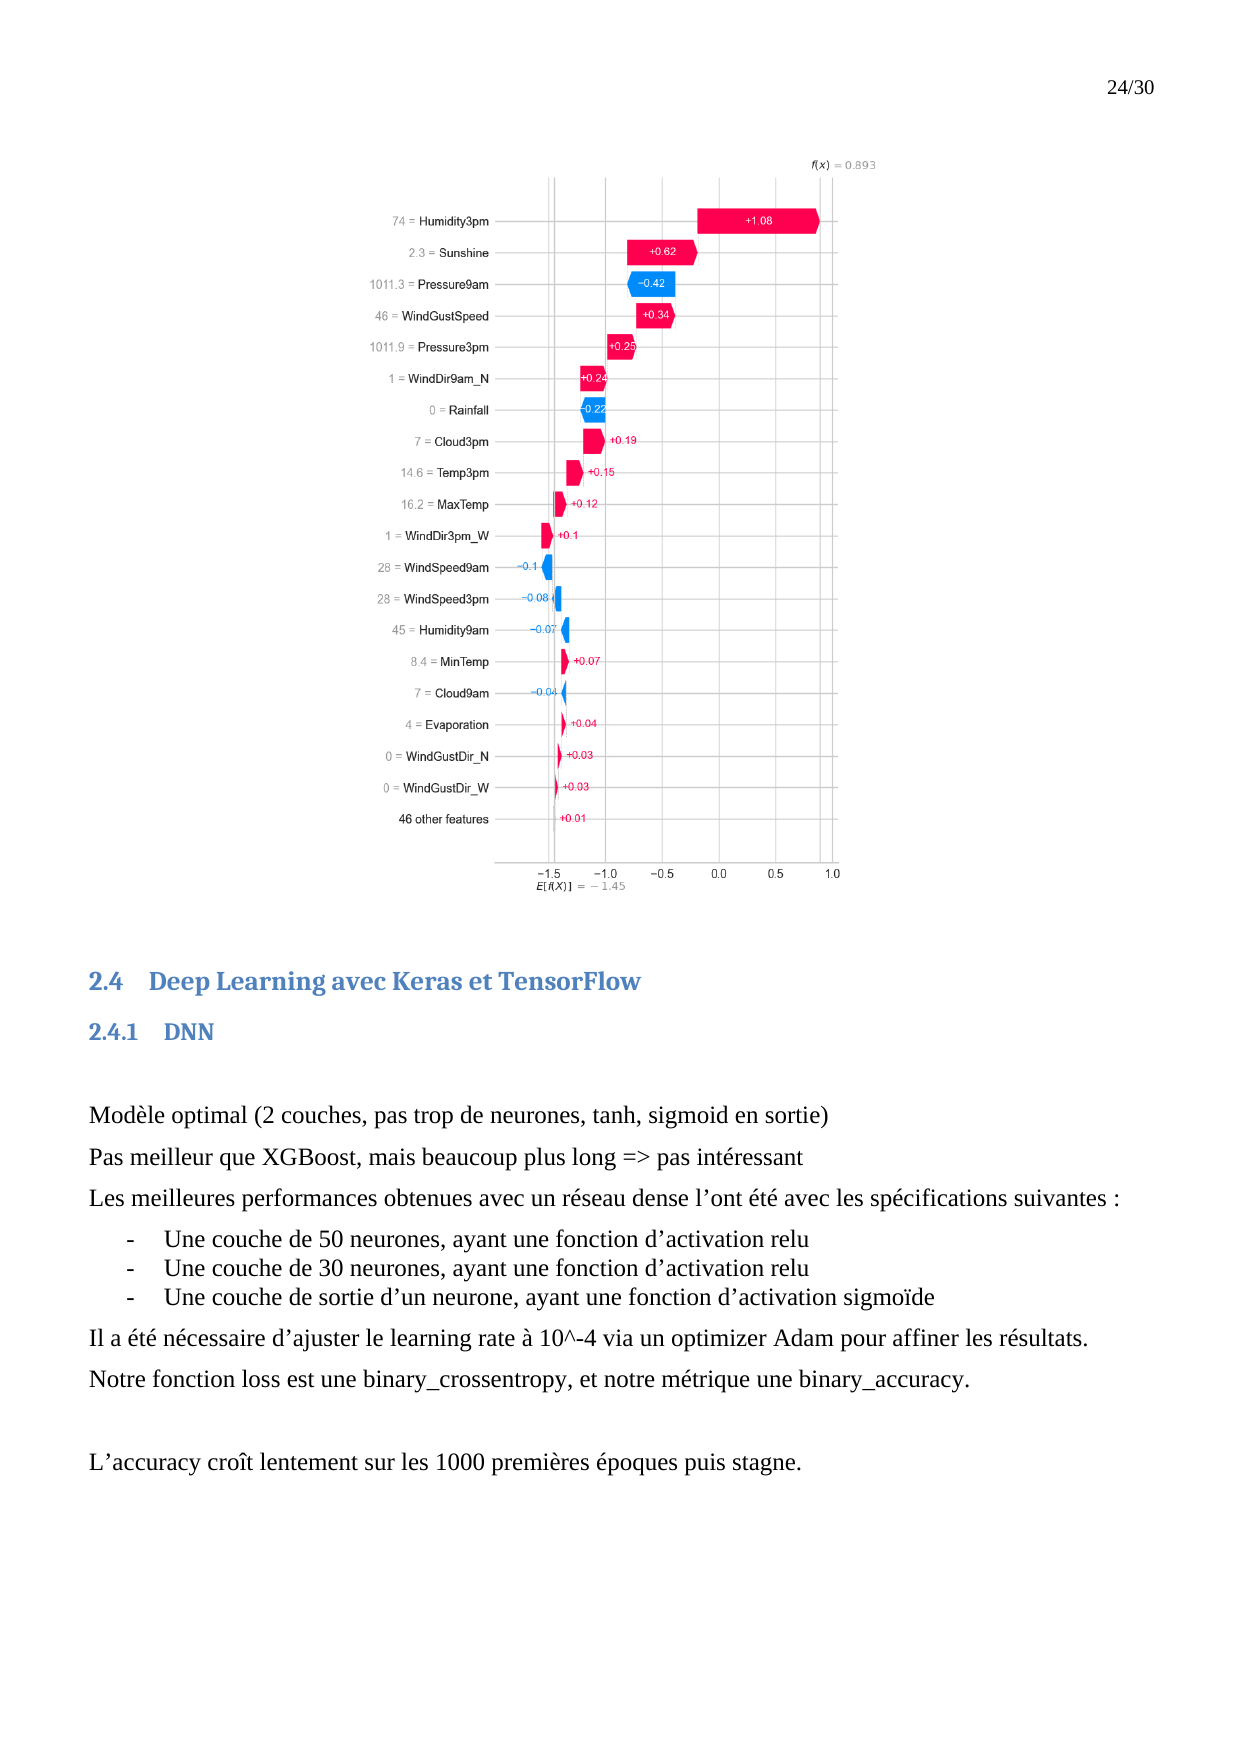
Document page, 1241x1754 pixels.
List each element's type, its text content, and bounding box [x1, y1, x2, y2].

text Modèle optimal (2 couches, pas trop de neurones, tanh, sigmoid en sortie) [89, 1101, 1152, 1129]
picture [357, 147, 884, 904]
text Pas meilleur que XGBoost, mais beaucoup plus long => pas intéressant [89, 1142, 1152, 1171]
list Une couche de sortie d’un neurone, ayant une fonction d’activation sigmoïde [126, 1282, 1152, 1311]
list Une couche de 50 neurones, ayant une fonction d’activation relu [126, 1224, 1152, 1253]
list Une couche de 30 neurones, ayant une fonction d’activation relu [126, 1253, 1152, 1282]
subtitle Deep Learning avec Keras et TensorFlow [89, 966, 1152, 997]
text Il a été nécessaire d’ajuster le learning rate à 10^-4 via un optimizer Adam pour affiner les résultats. [89, 1323, 1152, 1352]
subtitle DNN [89, 1018, 1152, 1047]
text Les meilleures performances obtenues avec un réseau dense l’ont été avec les spécifications suivantes : [89, 1183, 1152, 1212]
text Notre fonction loss est une binary_crossentropy, et notre métrique une binary_accuracy. [89, 1364, 1152, 1393]
text L’accuracy croît lentement sur les 1000 premières époques puis stagne. [89, 1447, 1152, 1476]
